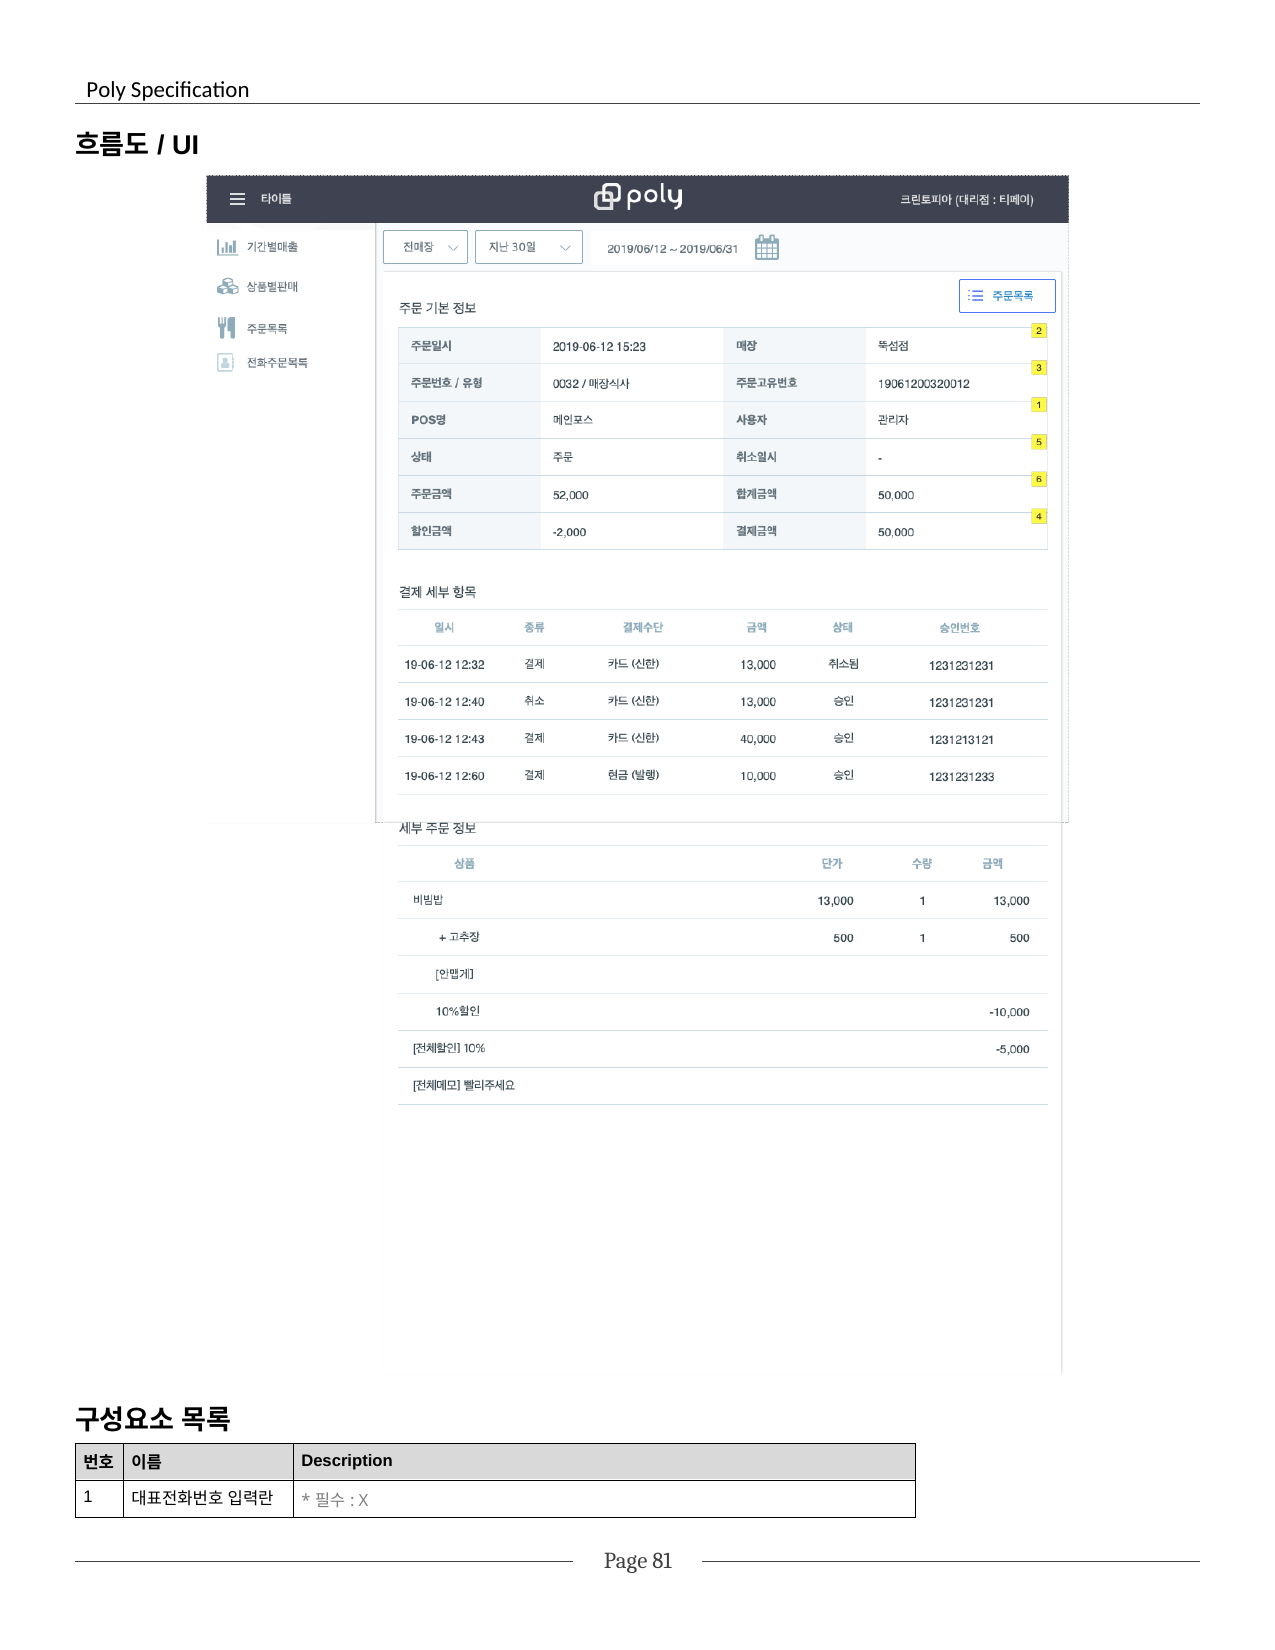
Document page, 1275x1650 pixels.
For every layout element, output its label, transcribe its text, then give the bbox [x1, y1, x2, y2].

table_header Description [294, 1444, 915, 1479]
table_cell 1 [76, 1481, 123, 1517]
table_header 이름 [124, 1444, 293, 1479]
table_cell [294, 1481, 915, 1517]
table_header 번호 [76, 1444, 123, 1479]
table_cell 대표전화번호 입력란 [124, 1481, 293, 1517]
subtitle 흐름도 / UI [75, 126, 1200, 163]
subtitle 구성요소 목록 [75, 1400, 1200, 1437]
picture [206, 175, 1069, 1376]
